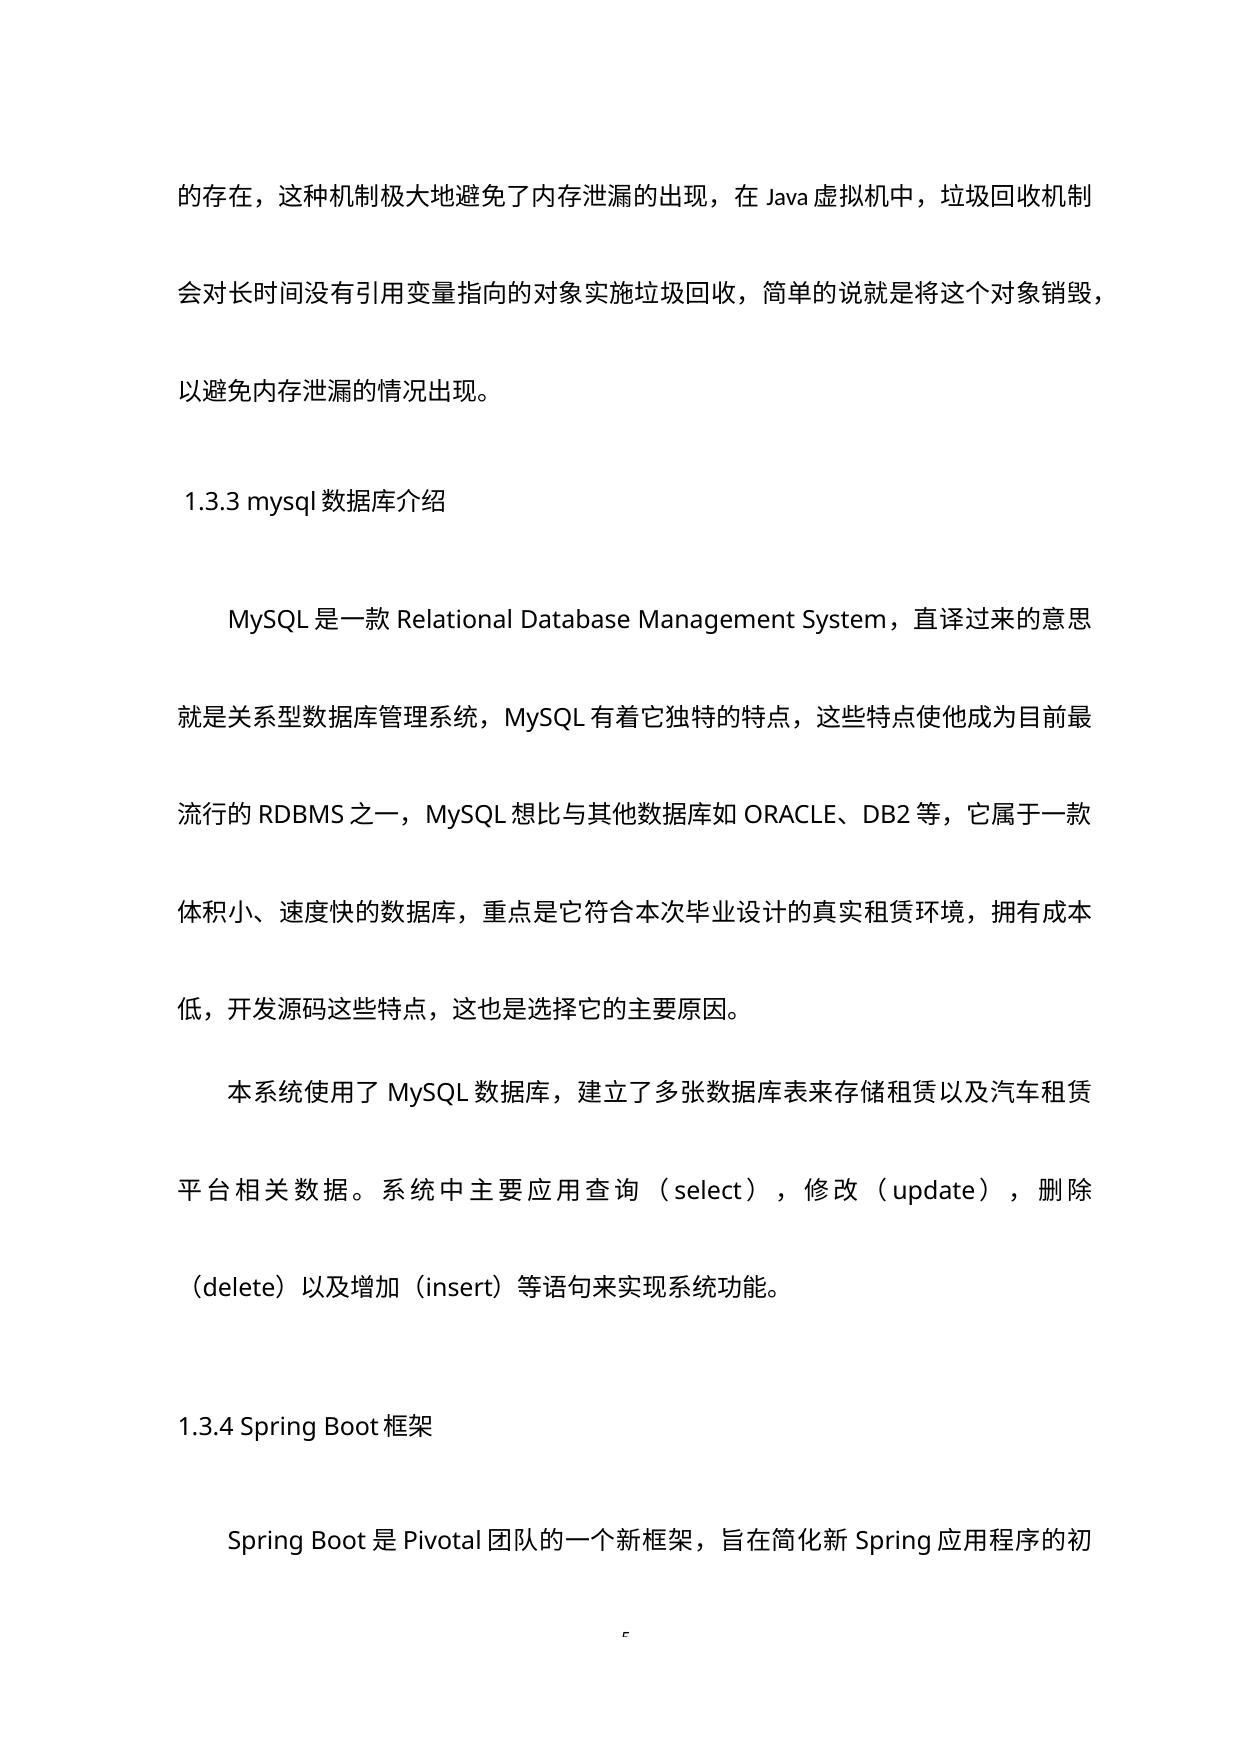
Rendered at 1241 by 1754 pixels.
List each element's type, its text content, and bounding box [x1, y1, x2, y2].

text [177, 162, 1092, 422]
subtitle 1.3.4 Spring Boot框架 [177, 1392, 1092, 1457]
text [177, 1506, 1092, 1571]
text 本系统使用了MySQL数据库，建立了多张数据库表来存储租赁以及汽车租赁平台相关数据。系统中主要应用查询（select），修改（update），删除（delete）以及增加（insert）等语句来实现系统功能。 [177, 1058, 1092, 1318]
text MySQL是一款Relational Database Management System，直译过来的意思就是关系型数据库管理系统，MySQL有着它独特的特点，这些特点使他成为目前最流行的RDBMS之一，MySQL想比与其他数据库如ORACLE、DB2等，它属于一款体积小、速度快的数据库，重点是它符合本次毕业设计的真实租赁环境，拥有成本低，开发源码这些特点，这也是选择它的主要原因。 [177, 585, 1092, 1040]
subtitle 1.3.3 mysql数据库介绍 [177, 467, 1092, 532]
